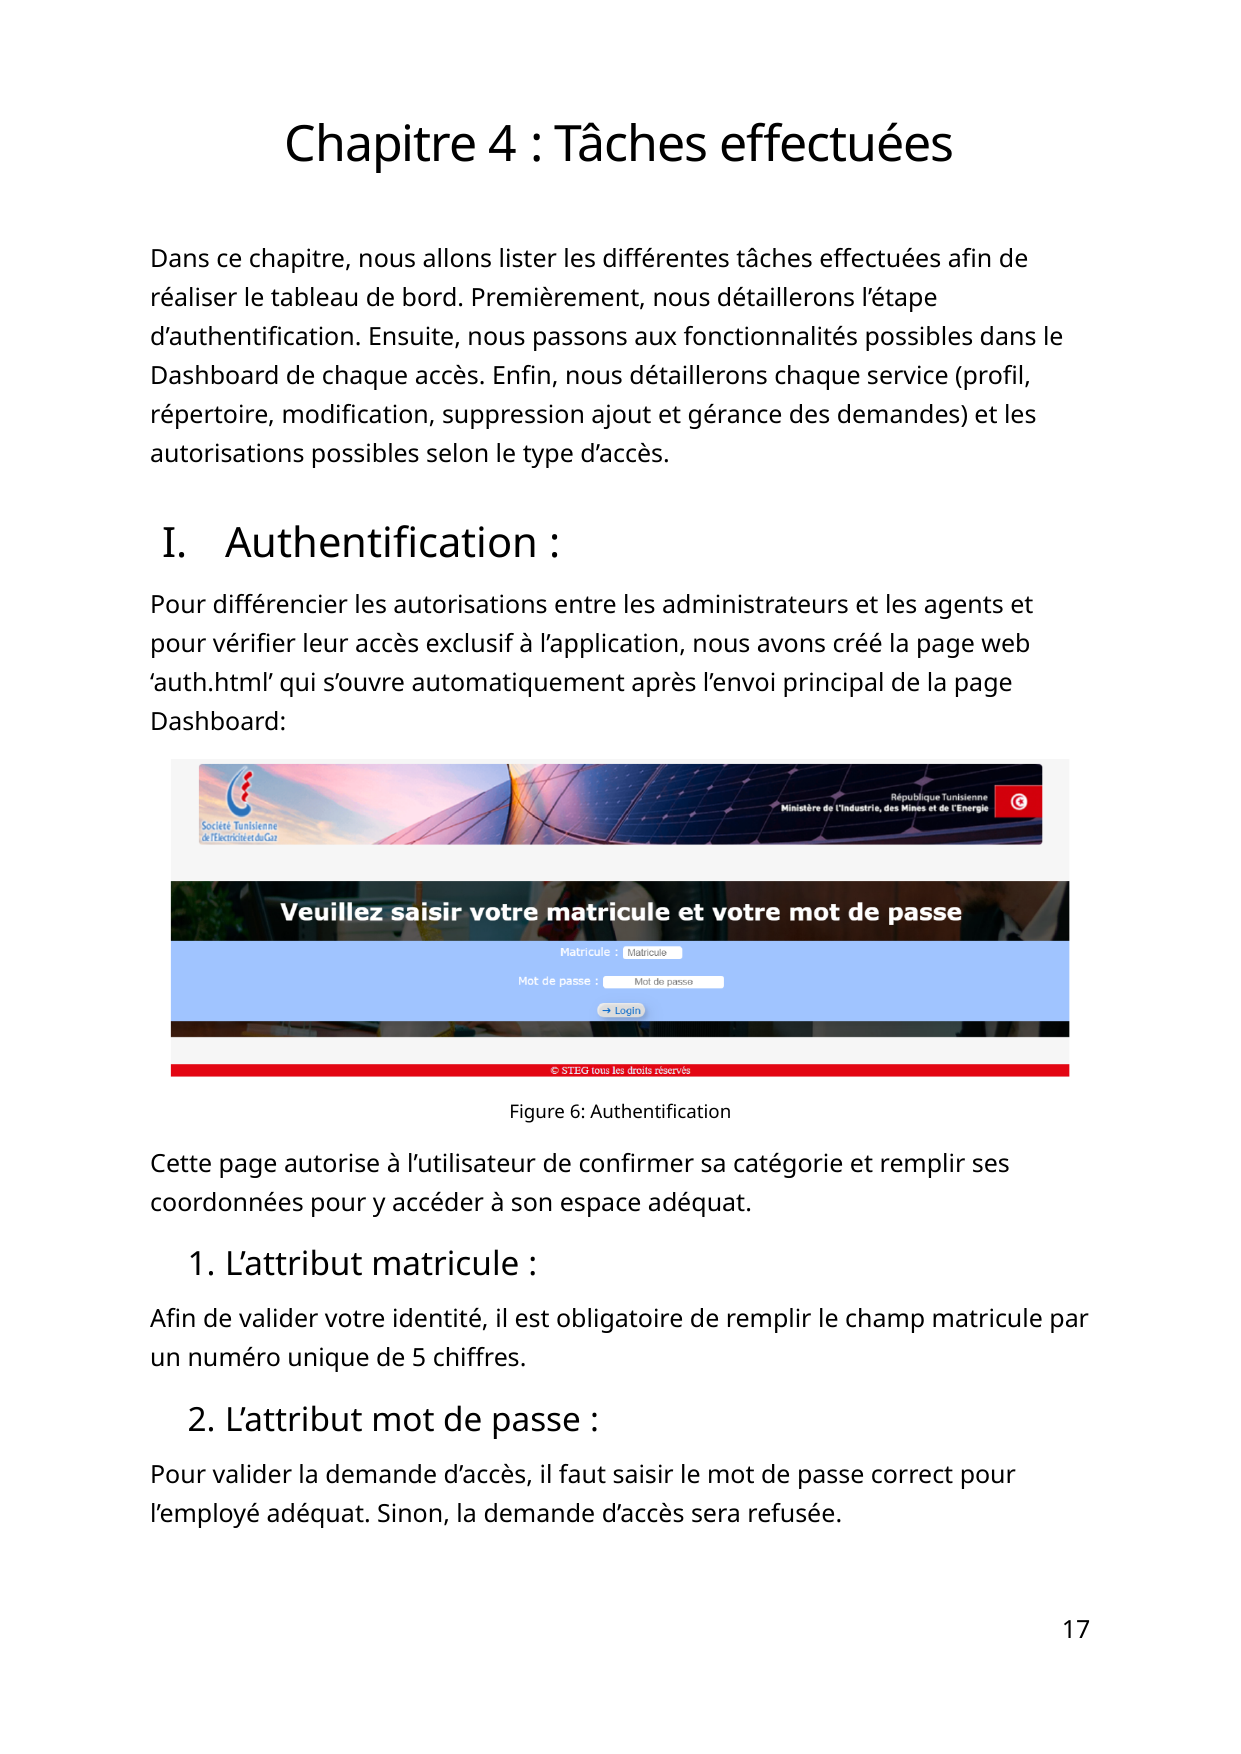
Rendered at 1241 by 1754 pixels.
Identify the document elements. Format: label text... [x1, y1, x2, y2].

picture [170, 759, 1070, 1077]
subtitle Authentification : [187, 513, 1090, 569]
text Figure 6: Authentification [150, 1099, 1090, 1124]
text Afin de valider votre identité, il est obligatoire de remplir le champ matricule par un numéro unique de 5 chiffres. [150, 1301, 1090, 1374]
text Cette page autorise à l’utilisateur de confirmer sa catégorie et remplir ses coordonnées pour y accéder à son espace adéquat. [150, 1145, 1090, 1218]
title Chapitre 4 : Tâches effectuées [150, 108, 1090, 176]
subtitle L’attribut mot de passe : [187, 1396, 1090, 1441]
text Pour différencier les autorisations entre les administrateurs et les agents et pour vérifier leur accès exclusif à l’application, nous avons créé la page web ‘auth.html’ qui s’ouvre automatiquement après l’envoi principal de la page Dashboard: [150, 586, 1090, 738]
text Dans ce chapitre, nous allons lister les différentes tâches effectuées afin de réaliser le tableau de bord. Premièrement, nous détaillerons l’étape d’authentification. Ensuite, nous passons aux fonctionnalités possibles dans le Dashboard de chaque accès. Enfin, nous détaillerons chaque service (profil, répertoire, modification, suppression ajout et gérance des demandes) et les autorisations possibles selon le type d’accès. [150, 240, 1090, 470]
subtitle L’attribut matricule : [187, 1240, 1090, 1286]
text Pour valider la demande d’accès, il faut saisir le mot de passe correct pour l’employé adéquat. Sinon, la demande d’accès sera refusée. [150, 1456, 1090, 1529]
